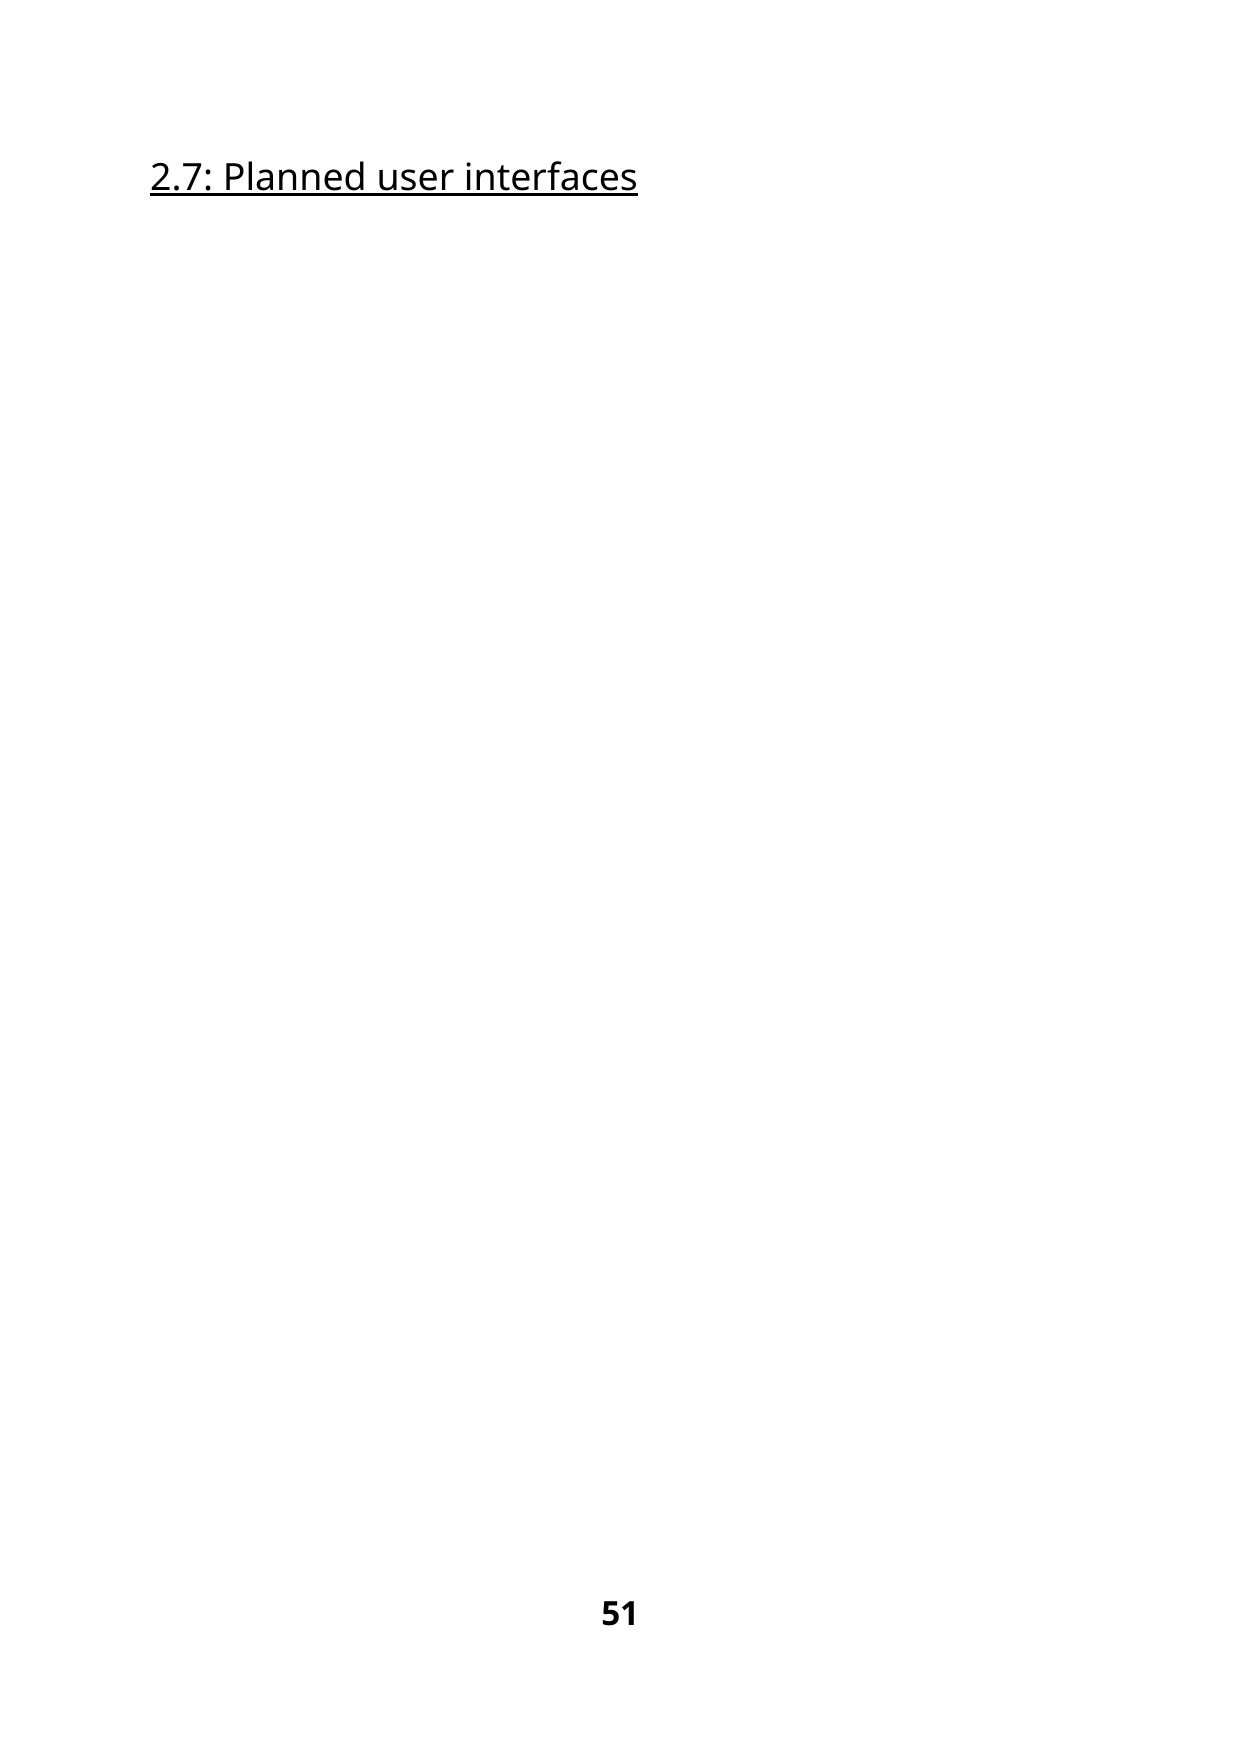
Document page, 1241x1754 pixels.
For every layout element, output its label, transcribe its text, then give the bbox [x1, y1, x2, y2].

text 2.7: Planned user interfaces [150, 150, 1090, 201]
